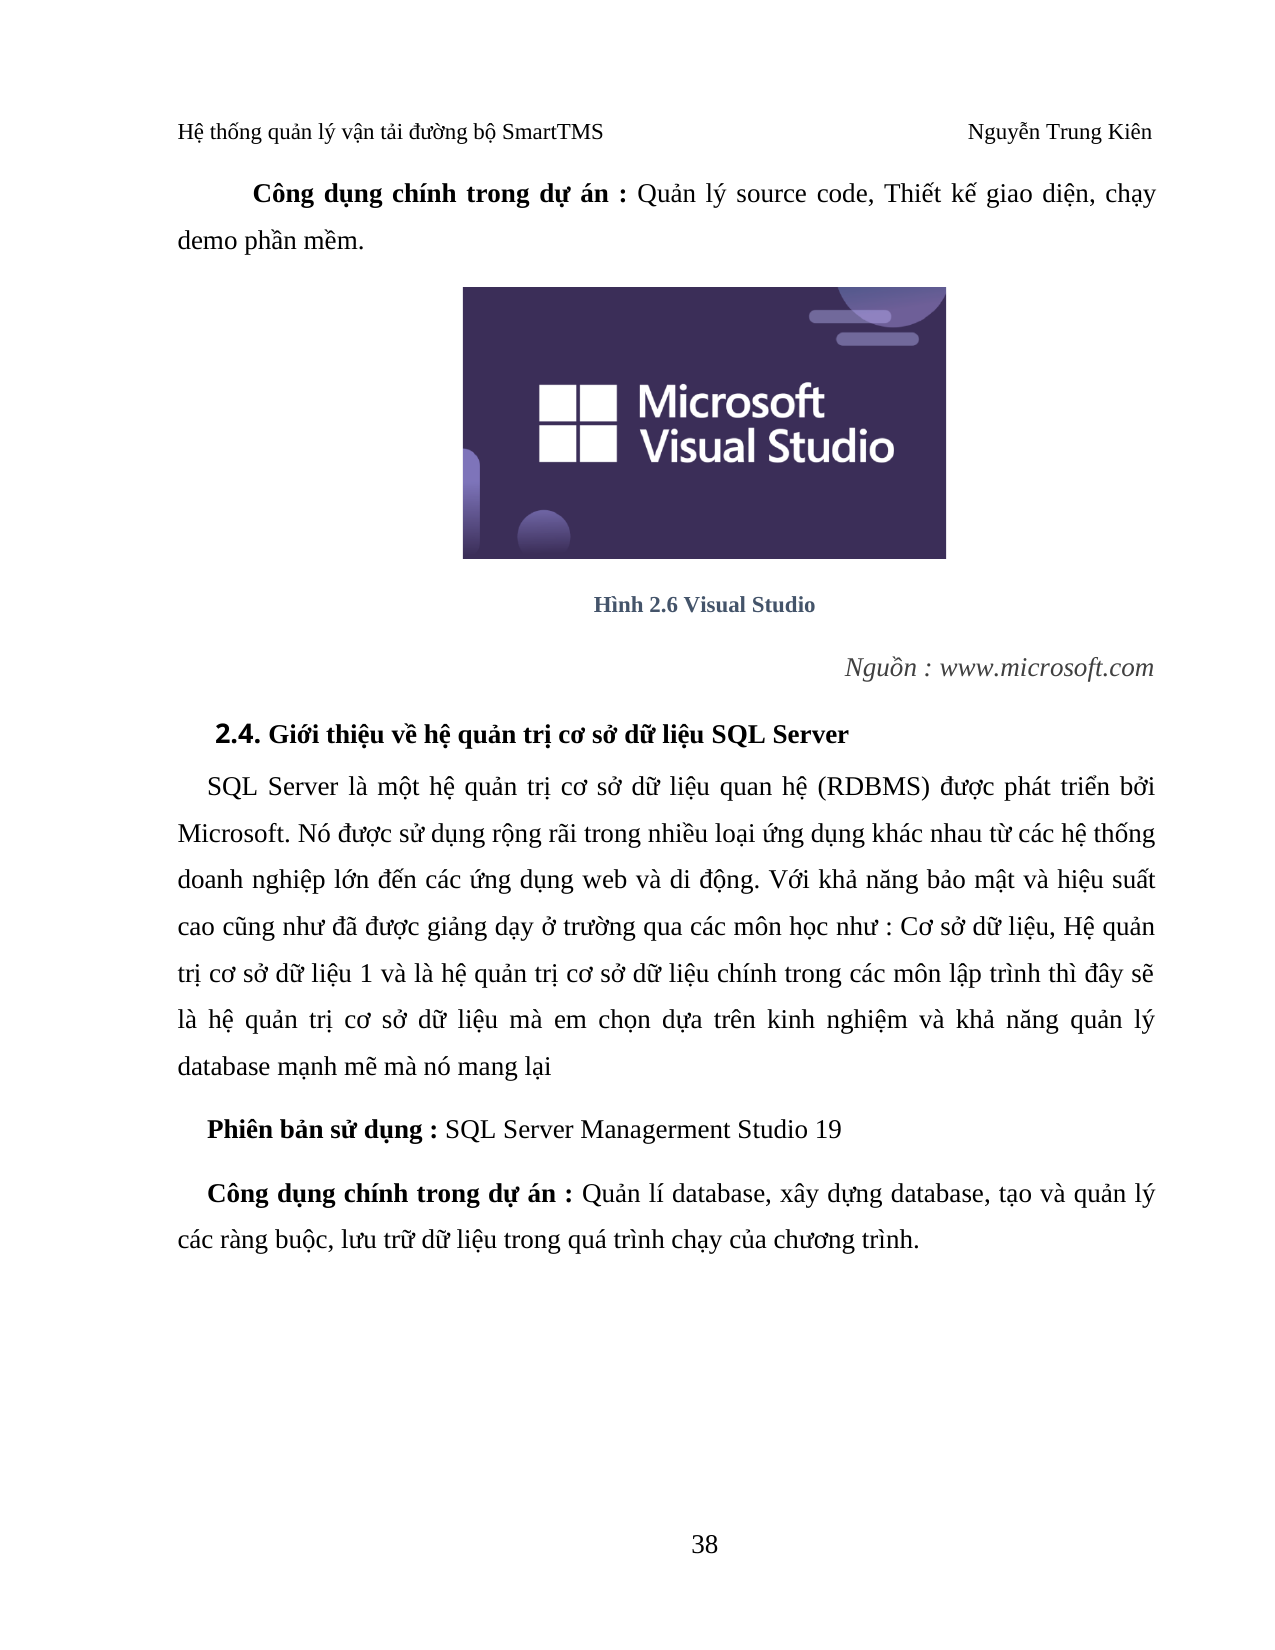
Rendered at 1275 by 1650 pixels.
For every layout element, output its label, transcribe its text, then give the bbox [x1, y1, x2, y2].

text Nguồn : www.microsoft.com [177, 652, 1157, 683]
picture [462, 287, 947, 559]
text Công dụng chính trong dự án : Quản lí database, xây dựng database, tạo và quản lý các ràng buộc, lưu trữ dữ liệu trong quá trình chạy của chương trình. [177, 1177, 1157, 1255]
text Công dụng chính trong dự án : Quản lý source code, Thiết kế giao diện, chạy demo phần mềm. [177, 177, 1157, 255]
subtitle Giới thiệu về hệ quản trị cơ sở dữ liệu SQL Server [215, 715, 1157, 752]
text SQL Server là một hệ quản trị cơ sở dữ liệu quan hệ (RDBMS) được phát triển bởi Microsoft. Nó được sử dụng rộng rãi trong nhiều loại ứng dụng khác nhau từ các hệ thống doanh nghiệp lớn đến các ứng dụng web và di động. Với khả năng bảo mật và hiệu suất cao cũng như đã được giảng dạy ở trường qua các môn học như : Cơ sở dữ liệu, Hệ quản trị cơ sở dữ liệu 1 và là hệ quản trị cơ sở dữ liệu chính trong các môn lập trình thì đây sẽ là hệ quản trị cơ sở dữ liệu mà em chọn dựa trên kinh nghiệm và khả năng quản lý database mạnh mẽ mà nó mang lại [177, 770, 1157, 1081]
text Phiên bản sử dụng : SQL Server Managerment Studio 19 [177, 1113, 1157, 1145]
